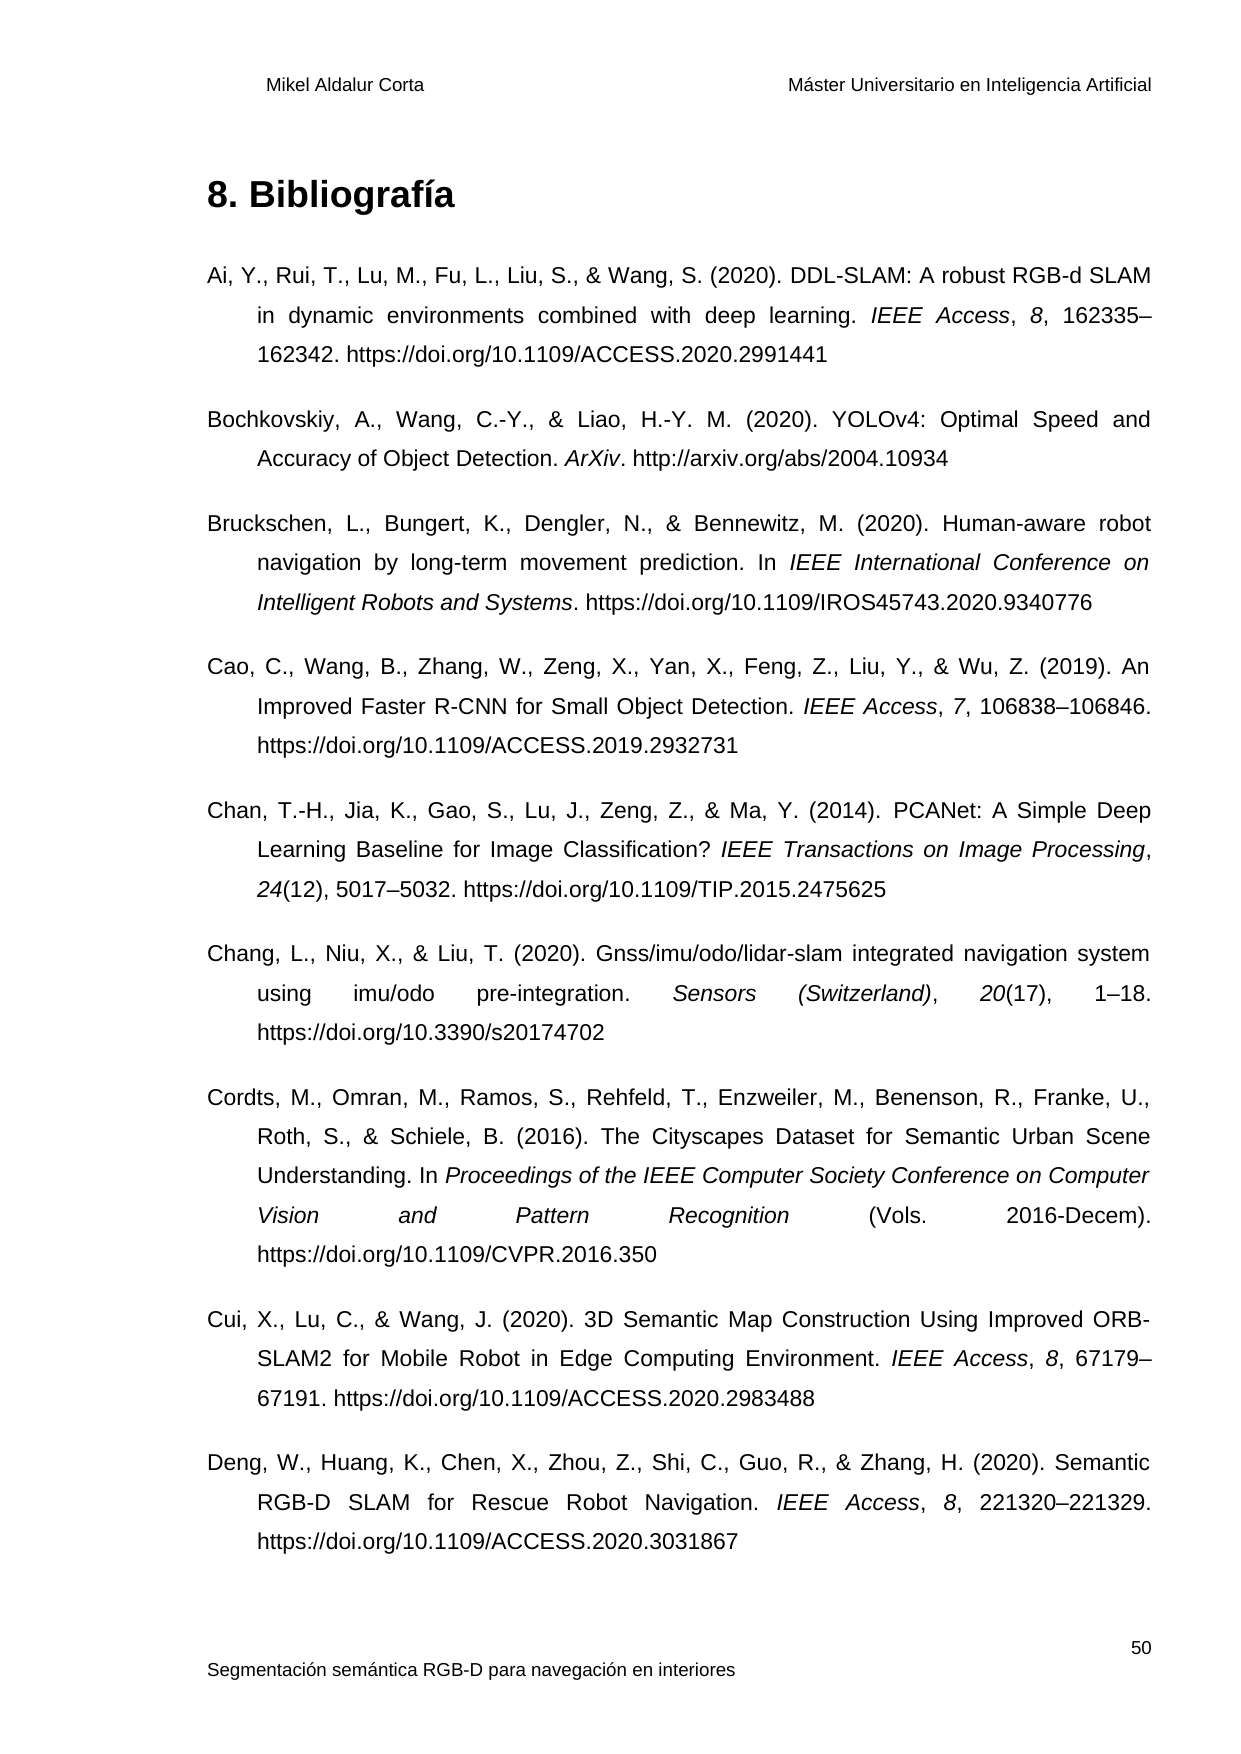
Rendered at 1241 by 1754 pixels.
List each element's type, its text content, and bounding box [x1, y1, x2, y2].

text Bochkovskiy, A., Wang, C.-Y., & Liao, H.-Y. M. (2020). YOLOv4: Optimal Speed and Accuracy of Object Detection. ArXiv. http://arxiv.org/abs/2004.10934 [207, 406, 1152, 472]
text Bruckschen, L., Bungert, K., Dengler, N., & Bennewitz, M. (2020). Human-aware robot navigation by long-term movement prediction. In IEEE International Conference on Intelligent Robots and Systems. https://doi.org/10.1109/IROS45743.2020.9340776 [207, 510, 1152, 615]
text Cao, C., Wang, B., Zhang, W., Zeng, X., Yan, X., Feng, Z., Liu, Y., & Wu, Z. (2019). An Improved Faster R-CNN for Small Object Detection. IEEE Access, 7, 106838–106846. https://doi.org/10.1109/ACCESS.2019.2932731 [207, 653, 1152, 758]
text Ai, Y., Rui, T., Lu, M., Fu, L., Liu, S., & Wang, S. (2020). DDL-SLAM: A robust RGB-d SLAM in dynamic environments combined with deep learning. IEEE Access, 8, 162335–162342. https://doi.org/10.1109/ACCESS.2020.2991441 [207, 262, 1152, 368]
text Deng, W., Huang, K., Chen, X., Zhou, Z., Shi, C., Guo, R., & Zhang, H. (2020). Semantic RGB-D SLAM for Rescue Robot Navigation. IEEE Access, 8, 221320–221329. https://doi.org/10.1109/ACCESS.2020.3031867 [207, 1449, 1152, 1555]
text Cordts, M., Omran, M., Ramos, S., Rehfeld, T., Enzweiler, M., Benenson, R., Franke, U., Roth, S., & Schiele, B. (2016). The Cityscapes Dataset for Semantic Urban Scene Understanding. In Proceedings of the IEEE Computer Society Conference on Computer Vision and Pattern Recognition (Vols. 2016-Decem). https://doi.org/10.1109/CVPR.2016.350 [207, 1083, 1152, 1268]
text Chang, L., Niu, X., & Liu, T. (2020). Gnss/imu/odo/lidar-slam integrated navigation system using imu/odo pre-integration. Sensors (Switzerland), 20(17), 1–18. https://doi.org/10.3390/s20174702 [207, 940, 1152, 1045]
text Cui, X., Lu, C., & Wang, J. (2020). 3D Semantic Map Construction Using Improved ORB-SLAM2 for Mobile Robot in Edge Computing Environment. IEEE Access, 8, 67179–67191. https://doi.org/10.1109/ACCESS.2020.2983488 [207, 1306, 1152, 1411]
text Chan, T.-H., Jia, K., Gao, S., Lu, J., Zeng, Z., & Ma, Y. (2014). PCANet: A Simple Deep Learning Baseline for Image Classification? IEEE Transactions on Image Processing, 24(12), 5017–5032. https://doi.org/10.1109/TIP.2015.2475625 [207, 797, 1152, 902]
subtitle 8. Bibliografía [207, 173, 1152, 216]
